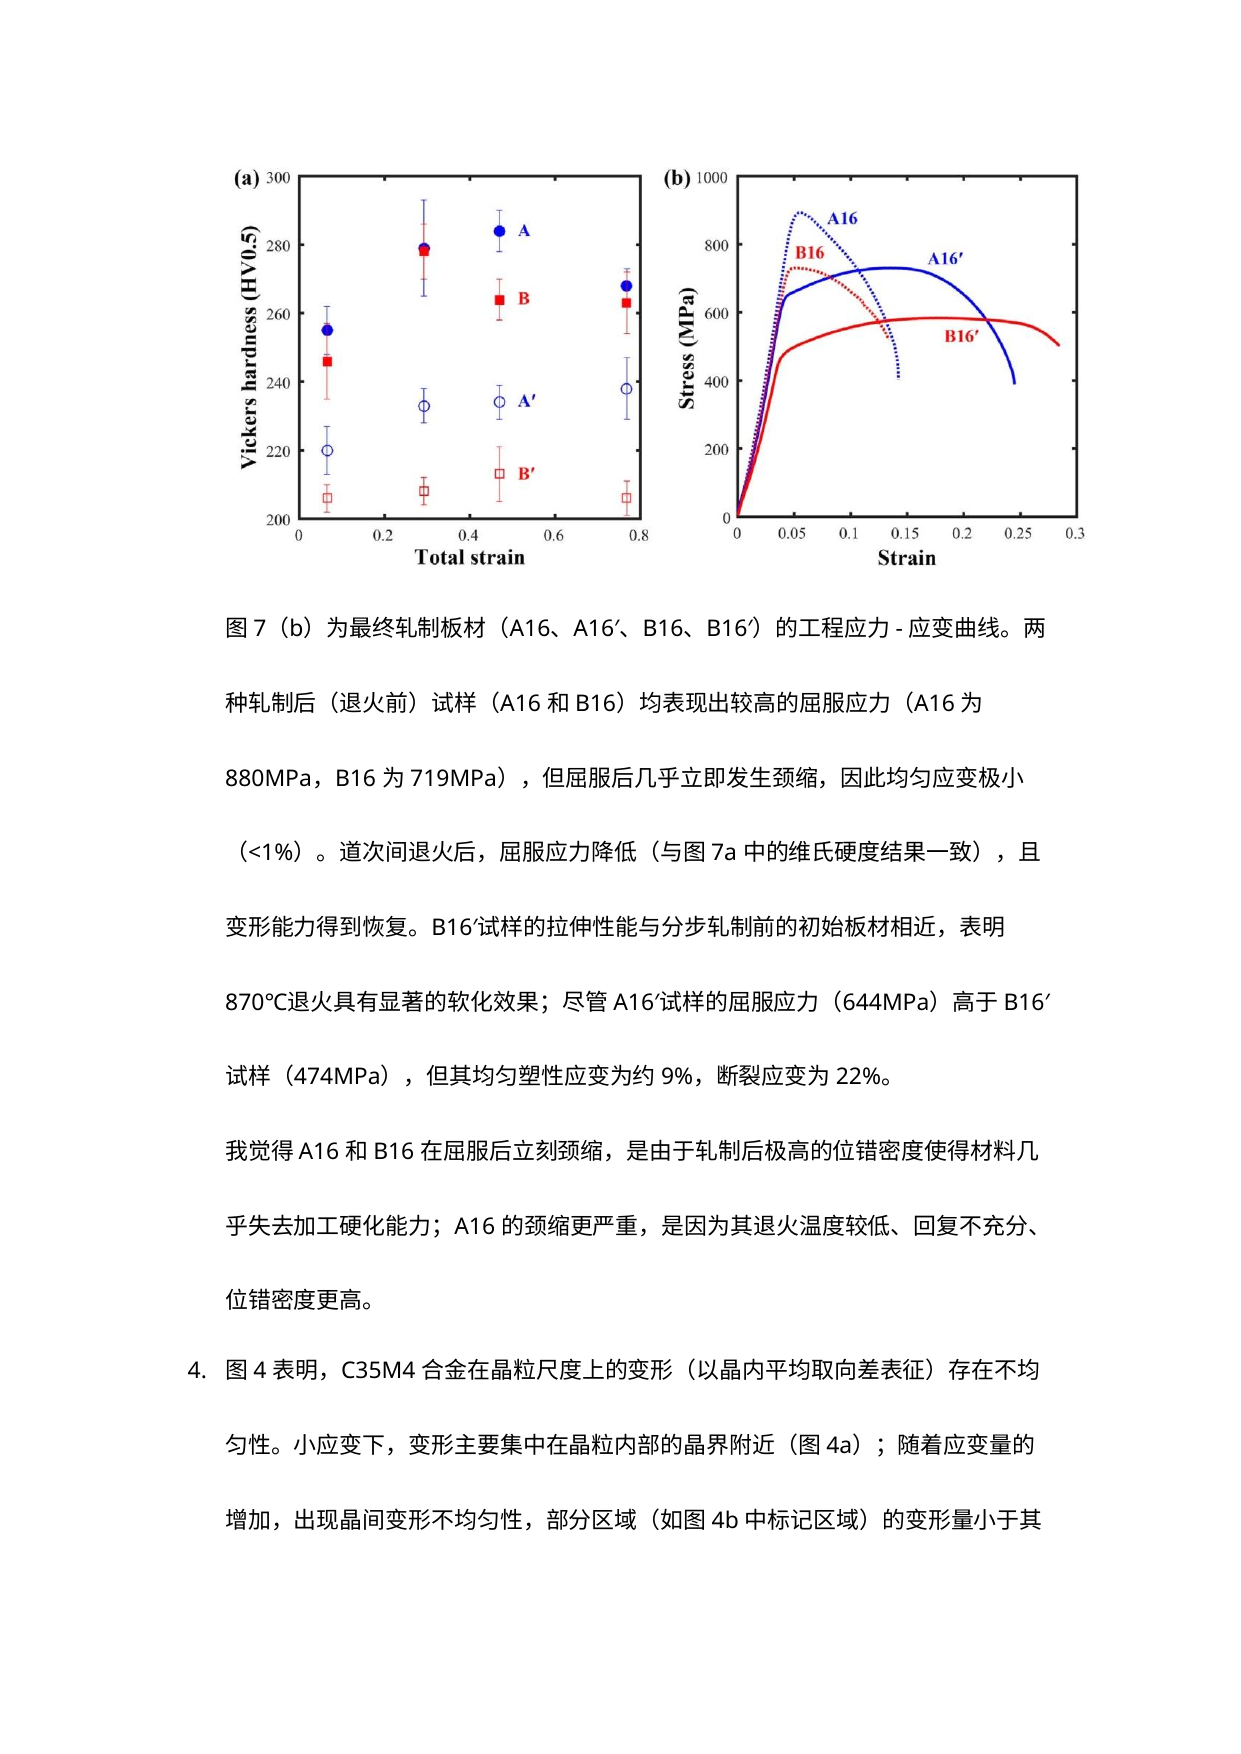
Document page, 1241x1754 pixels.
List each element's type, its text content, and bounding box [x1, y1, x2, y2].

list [187, 1336, 1053, 1551]
picture [225, 162, 1091, 574]
